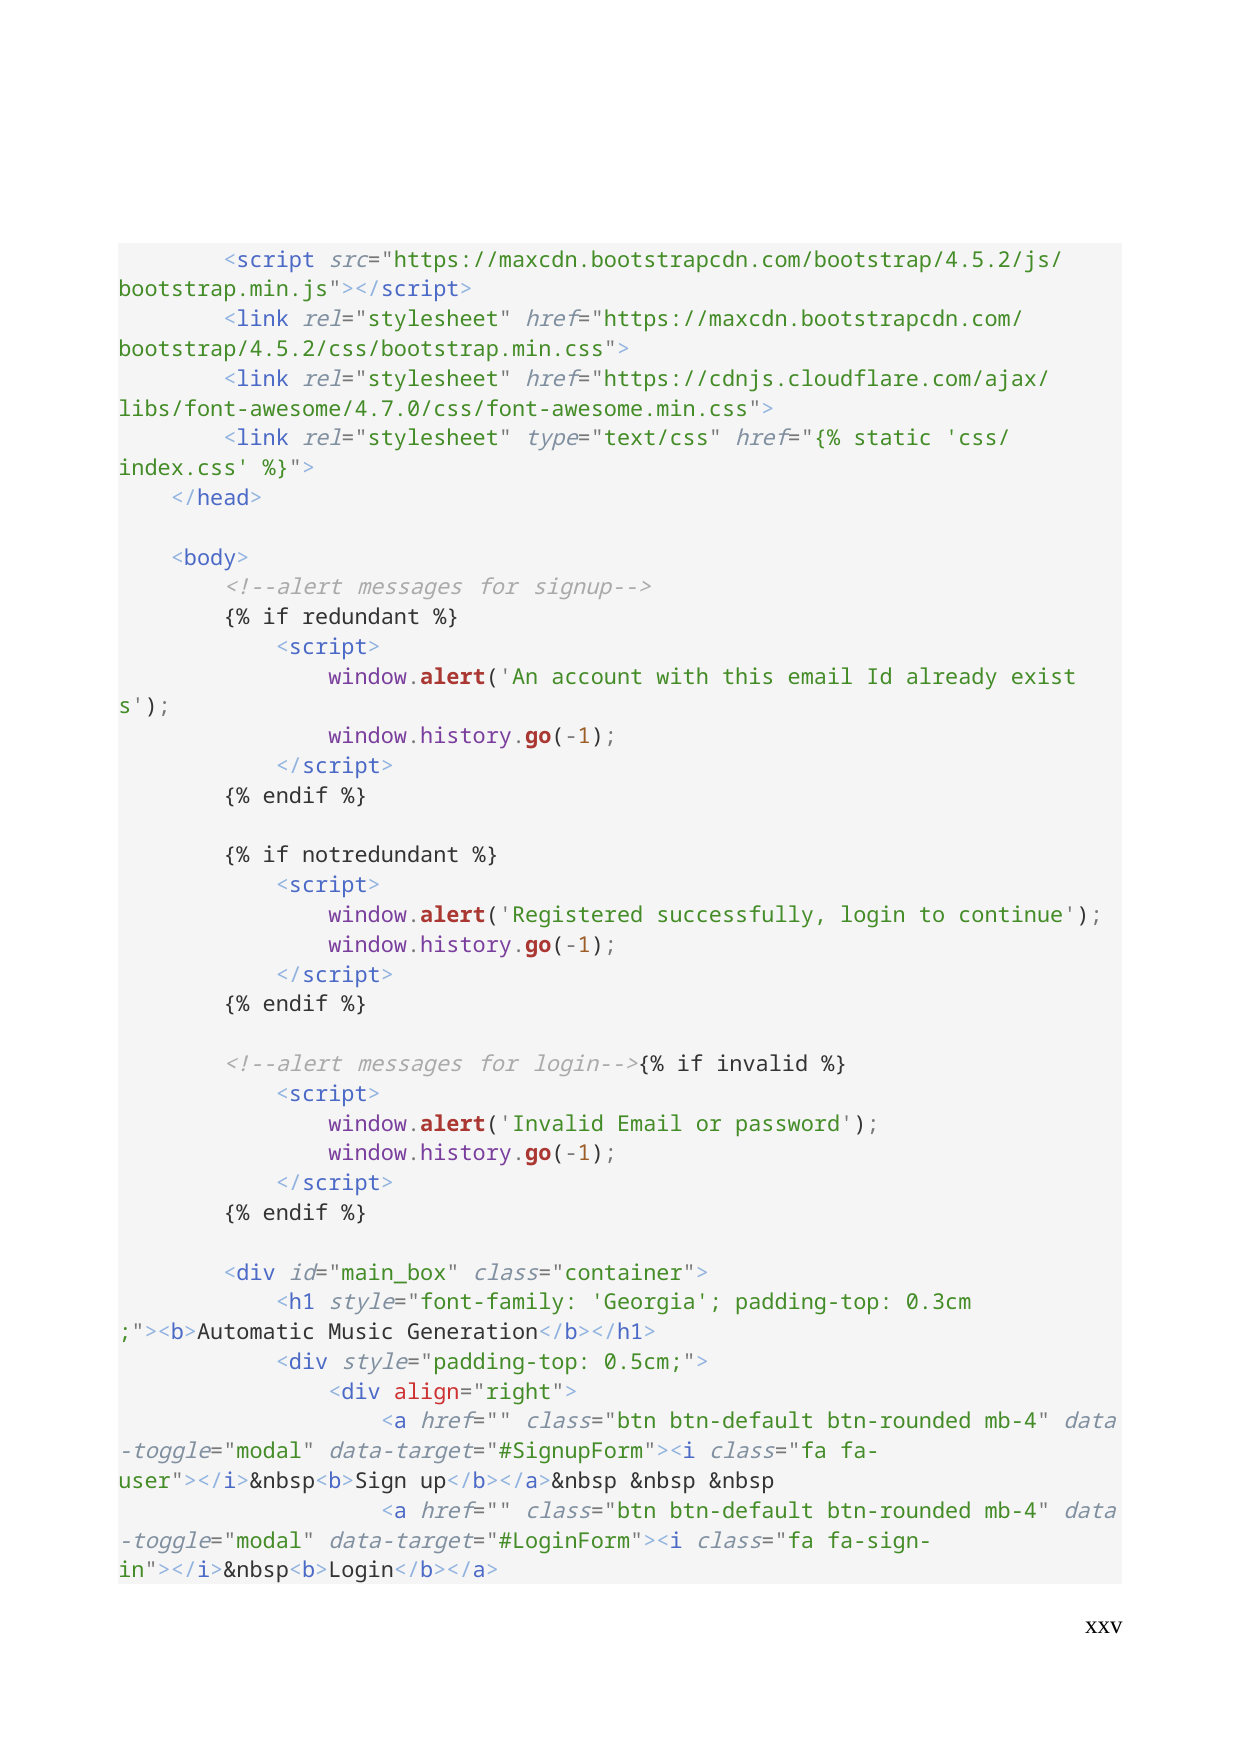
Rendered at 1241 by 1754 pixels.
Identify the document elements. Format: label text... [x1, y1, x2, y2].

text window.history.go(-1); [118, 1137, 1122, 1167]
text <link rel="stylesheet" href="https://cdnjs.cloudflare.com/ajax/libs/font-awesome/4.7.0/css/font-awesome.min.css"> [118, 363, 1122, 422]
text <script> [118, 869, 1122, 899]
text <div id="main_box" class="container"> [118, 1256, 1122, 1286]
text <!--alert messages for login-->{% if invalid %} [118, 1048, 1122, 1078]
text <script src="https://maxcdn.bootstrapcdn.com/bootstrap/4.5.2/js/bootstrap.min.js"></script> [118, 243, 1122, 303]
text {% if notredundant %} [118, 839, 1122, 869]
text <link rel="stylesheet" type="text/css" href="{% static 'css/index.css' %}"> [118, 422, 1122, 482]
text {% endif %} [118, 988, 1122, 1018]
text </head> [118, 482, 1122, 512]
text <body> [118, 541, 1122, 571]
text <script> [118, 1078, 1122, 1107]
text <h1 style="font-family: 'Georgia'; padding-top: 0.3cm;"><b>Automatic Music Generation</b></h1> [118, 1286, 1122, 1346]
text <!--alert messages for signup--> [118, 571, 1122, 601]
text <script> [118, 631, 1122, 661]
text window.history.go(-1); [118, 929, 1122, 958]
text </script> [118, 750, 1122, 780]
text window.history.go(-1); [118, 720, 1122, 750]
text window.alert('Registered successfully, login to continue'); [118, 899, 1122, 929]
text window.alert('Invalid Email or password'); [118, 1107, 1122, 1137]
text <link rel="stylesheet" href="https://maxcdn.bootstrapcdn.com/bootstrap/4.5.2/css/bootstrap.min.css"> [118, 303, 1122, 363]
text <a href="" class="btn btn-default btn-rounded mb-4" data-toggle="modal" data-target="#LoginForm"><i class="fa fa-sign-in"></i>&nbsp<b>Login</b></a> [118, 1495, 1122, 1584]
text <a href="" class="btn btn-default btn-rounded mb-4" data-toggle="modal" data-target="#SignupForm"><i class="fa fa-user"></i>&nbsp<b>Sign up</b></a>&nbsp &nbsp &nbsp [118, 1405, 1122, 1495]
text {% endif %} [118, 1197, 1122, 1227]
text </script> [118, 958, 1122, 988]
text window.alert('An account with this email Id already exists'); [118, 661, 1122, 720]
text {% if redundant %} [118, 601, 1122, 631]
text {% endif %} [118, 780, 1122, 809]
text <div style="padding-top: 0.5cm;"> [118, 1346, 1122, 1376]
text <div align="right"> [118, 1376, 1122, 1405]
text </script> [118, 1167, 1122, 1197]
